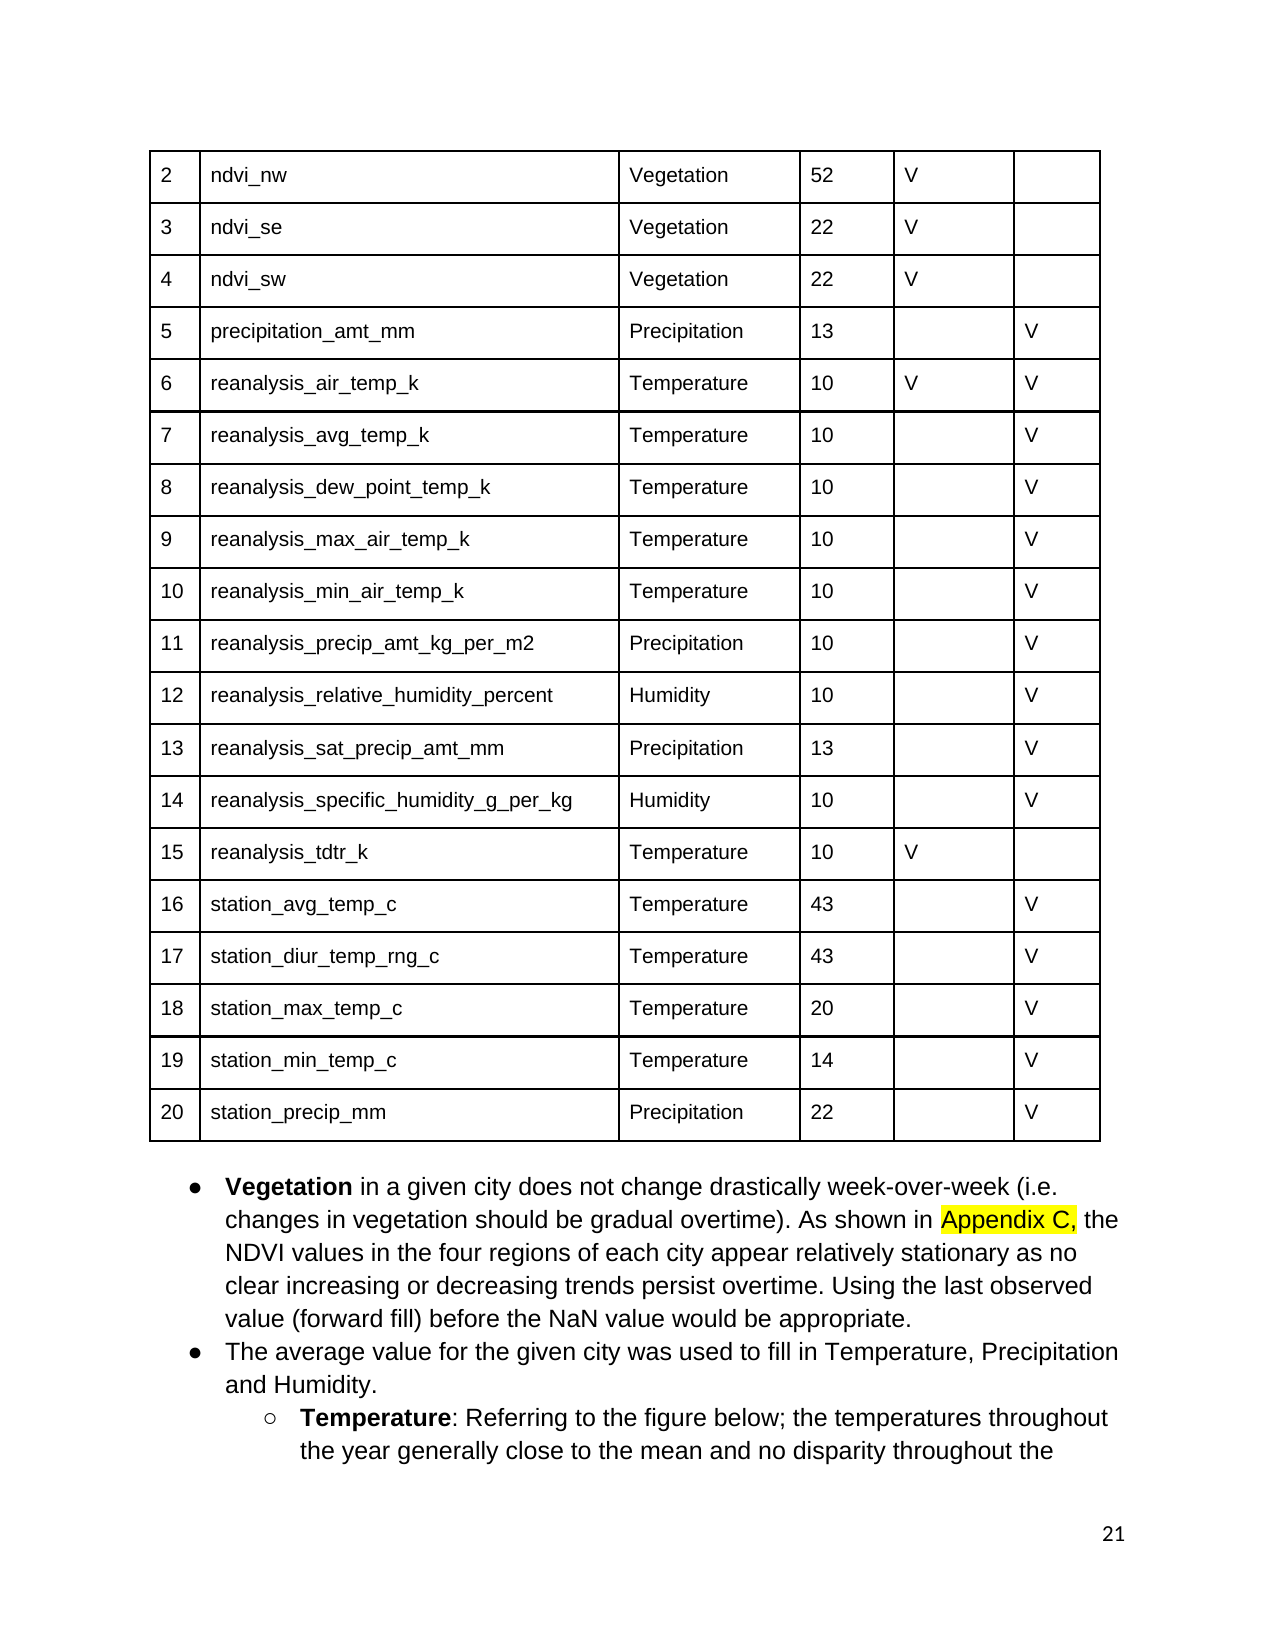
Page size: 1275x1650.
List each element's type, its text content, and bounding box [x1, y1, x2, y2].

table_cell V [1015, 308, 1099, 358]
table_cell [1015, 152, 1099, 202]
table_cell Humidity [620, 673, 799, 723]
table_cell reanalysis_precip_amt_kg_per_m2 [201, 621, 618, 671]
table_cell 14 [801, 1038, 893, 1087]
table_cell V [895, 360, 1013, 410]
table_cell 10 [801, 621, 893, 671]
table_cell 17 [151, 933, 199, 983]
table_cell precipitation_amt_mm [201, 308, 618, 358]
table_cell 13 [801, 308, 893, 358]
table_cell Temperature [620, 881, 799, 931]
table_cell V [1015, 725, 1099, 775]
table_cell reanalysis_sat_precip_amt_mm [201, 725, 618, 775]
table_cell 10 [801, 777, 893, 827]
table_cell 43 [801, 933, 893, 983]
table_cell 10 [801, 413, 893, 462]
table_cell Temperature [620, 829, 799, 879]
table_cell reanalysis_tdtr_k [201, 829, 618, 879]
table_cell 10 [801, 465, 893, 514]
table_cell 22 [801, 204, 893, 254]
table_cell 22 [801, 256, 893, 306]
table_cell 12 [151, 673, 199, 723]
table_cell station_max_temp_c [201, 985, 618, 1035]
table_cell 10 [151, 569, 199, 619]
table_cell reanalysis_dew_point_temp_k [201, 465, 618, 514]
table_cell 20 [151, 1090, 199, 1139]
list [262, 1403, 1125, 1465]
table_cell V [1015, 569, 1099, 619]
table_cell ndvi_nw [201, 152, 618, 202]
table_cell [895, 933, 1013, 983]
table_cell V [1015, 933, 1099, 983]
table_cell reanalysis_avg_temp_k [201, 413, 618, 462]
table_cell ndvi_se [201, 204, 618, 254]
table_cell Temperature [620, 933, 799, 983]
list The average value for the given city was used to fill in Temperature, Precipitation and Humidity. [187, 1337, 1125, 1399]
table_cell 8 [151, 465, 199, 514]
table_cell V [1015, 517, 1099, 567]
table_cell Vegetation [620, 256, 799, 306]
table_cell V [1015, 985, 1099, 1035]
table_cell station_avg_temp_c [201, 881, 618, 931]
table_cell 52 [801, 152, 893, 202]
table_cell 11 [151, 621, 199, 671]
table_cell [1015, 829, 1099, 879]
table_cell reanalysis_specific_humidity_g_per_kg [201, 777, 618, 827]
table_cell 6 [151, 360, 199, 410]
table_cell [895, 621, 1013, 671]
table_cell station_precip_mm [201, 1090, 618, 1139]
table_cell Precipitation [620, 725, 799, 775]
table_cell V [895, 204, 1013, 254]
table_cell V [1015, 1038, 1099, 1087]
table_cell [895, 465, 1013, 514]
table_cell Vegetation [620, 204, 799, 254]
table_cell Temperature [620, 465, 799, 514]
table_cell 20 [801, 985, 893, 1035]
table_cell [895, 413, 1013, 462]
table_cell 10 [801, 829, 893, 879]
table_cell 10 [801, 569, 893, 619]
table_cell V [1015, 413, 1099, 462]
table_cell V [1015, 881, 1099, 931]
table_cell Temperature [620, 1038, 799, 1087]
table_cell [895, 881, 1013, 931]
table_cell [895, 777, 1013, 827]
table_cell 2 [151, 152, 199, 202]
table_cell 5 [151, 308, 199, 358]
table_cell V [1015, 621, 1099, 671]
table_cell 4 [151, 256, 199, 306]
list Vegetation in a given city does not change drastically week-over-week (i.e. changes in vegetation should be gradual overtime). As shown in Appendix C, the NDVI values in the four regions of each city appear relatively stationary as no clear increasing or decreasing trends persist overtime. Using the last observed value (forward fill) before the NaN value would be appropriate. [187, 1172, 1125, 1333]
table_cell 19 [151, 1038, 199, 1087]
table_cell V [895, 256, 1013, 306]
table_cell 10 [801, 673, 893, 723]
table_cell Humidity [620, 777, 799, 827]
table_cell reanalysis_air_temp_k [201, 360, 618, 410]
table_cell Temperature [620, 413, 799, 462]
table_cell Vegetation [620, 152, 799, 202]
table_cell [895, 308, 1013, 358]
table_cell V [895, 829, 1013, 879]
table_cell [1015, 204, 1099, 254]
table_cell Temperature [620, 360, 799, 410]
table_cell V [1015, 360, 1099, 410]
table_cell [1015, 256, 1099, 306]
table_cell reanalysis_min_air_temp_k [201, 569, 618, 619]
table_cell [895, 517, 1013, 567]
table_cell station_min_temp_c [201, 1038, 618, 1087]
table_cell V [1015, 673, 1099, 723]
table_cell Precipitation [620, 621, 799, 671]
table_cell [895, 1038, 1013, 1087]
table_cell Precipitation [620, 308, 799, 358]
table_cell 3 [151, 204, 199, 254]
table_cell 10 [801, 517, 893, 567]
table_cell [895, 725, 1013, 775]
table_cell 10 [801, 360, 893, 410]
table_cell 13 [151, 725, 199, 775]
table_cell Temperature [620, 517, 799, 567]
table_cell [895, 985, 1013, 1035]
table_cell Temperature [620, 985, 799, 1035]
table_cell 16 [151, 881, 199, 931]
table_cell Temperature [620, 569, 799, 619]
table_cell 43 [801, 881, 893, 931]
table_cell V [1015, 465, 1099, 514]
table_cell 13 [801, 725, 893, 775]
table_cell V [1015, 777, 1099, 827]
table_cell V [895, 152, 1013, 202]
table_cell 18 [151, 985, 199, 1035]
table_cell 14 [151, 777, 199, 827]
table_cell reanalysis_max_air_temp_k [201, 517, 618, 567]
table_cell station_diur_temp_rng_c [201, 933, 618, 983]
table_cell [895, 569, 1013, 619]
table_cell 9 [151, 517, 199, 567]
table_cell ndvi_sw [201, 256, 618, 306]
table_cell [895, 673, 1013, 723]
table_cell 22 [801, 1090, 893, 1139]
table_cell [895, 1090, 1013, 1139]
table_cell 15 [151, 829, 199, 879]
table_cell Precipitation [620, 1090, 799, 1139]
table_cell reanalysis_relative_humidity_percent [201, 673, 618, 723]
table_cell 7 [151, 413, 199, 462]
table_cell V [1015, 1090, 1099, 1139]
